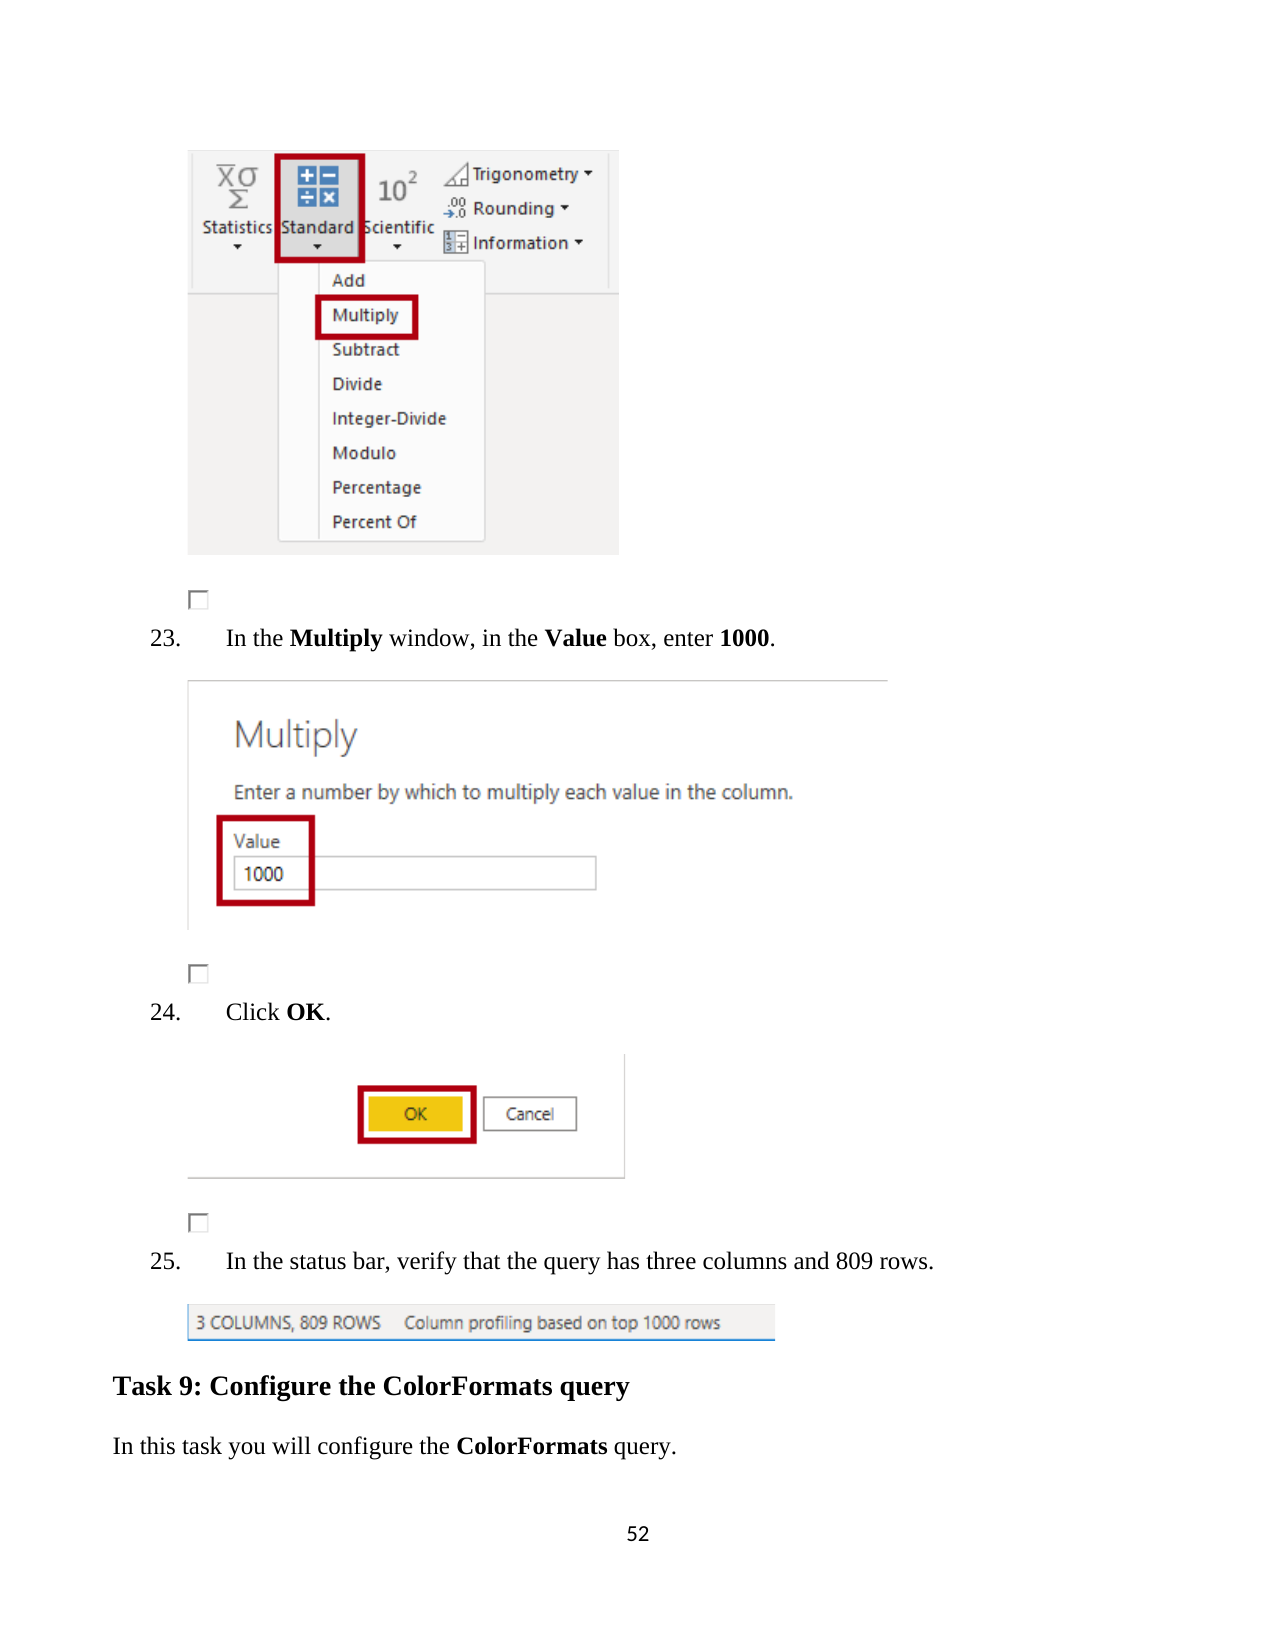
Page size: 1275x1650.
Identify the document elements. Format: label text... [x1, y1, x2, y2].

list Click OK. [150, 958, 1162, 1026]
list In the Multiply window, in the Value box, enter 1000. [150, 584, 1162, 651]
picture [187, 1304, 775, 1341]
text In this task you will configure the ColorFormats query. [112, 1431, 1162, 1460]
picture [187, 1054, 625, 1179]
text Task 9: Configure the ColorFormats query [112, 1369, 1162, 1402]
picture [187, 680, 888, 930]
picture [187, 150, 619, 555]
list In the status bar, verify that the query has three columns and 809 rows. [150, 1208, 1162, 1275]
